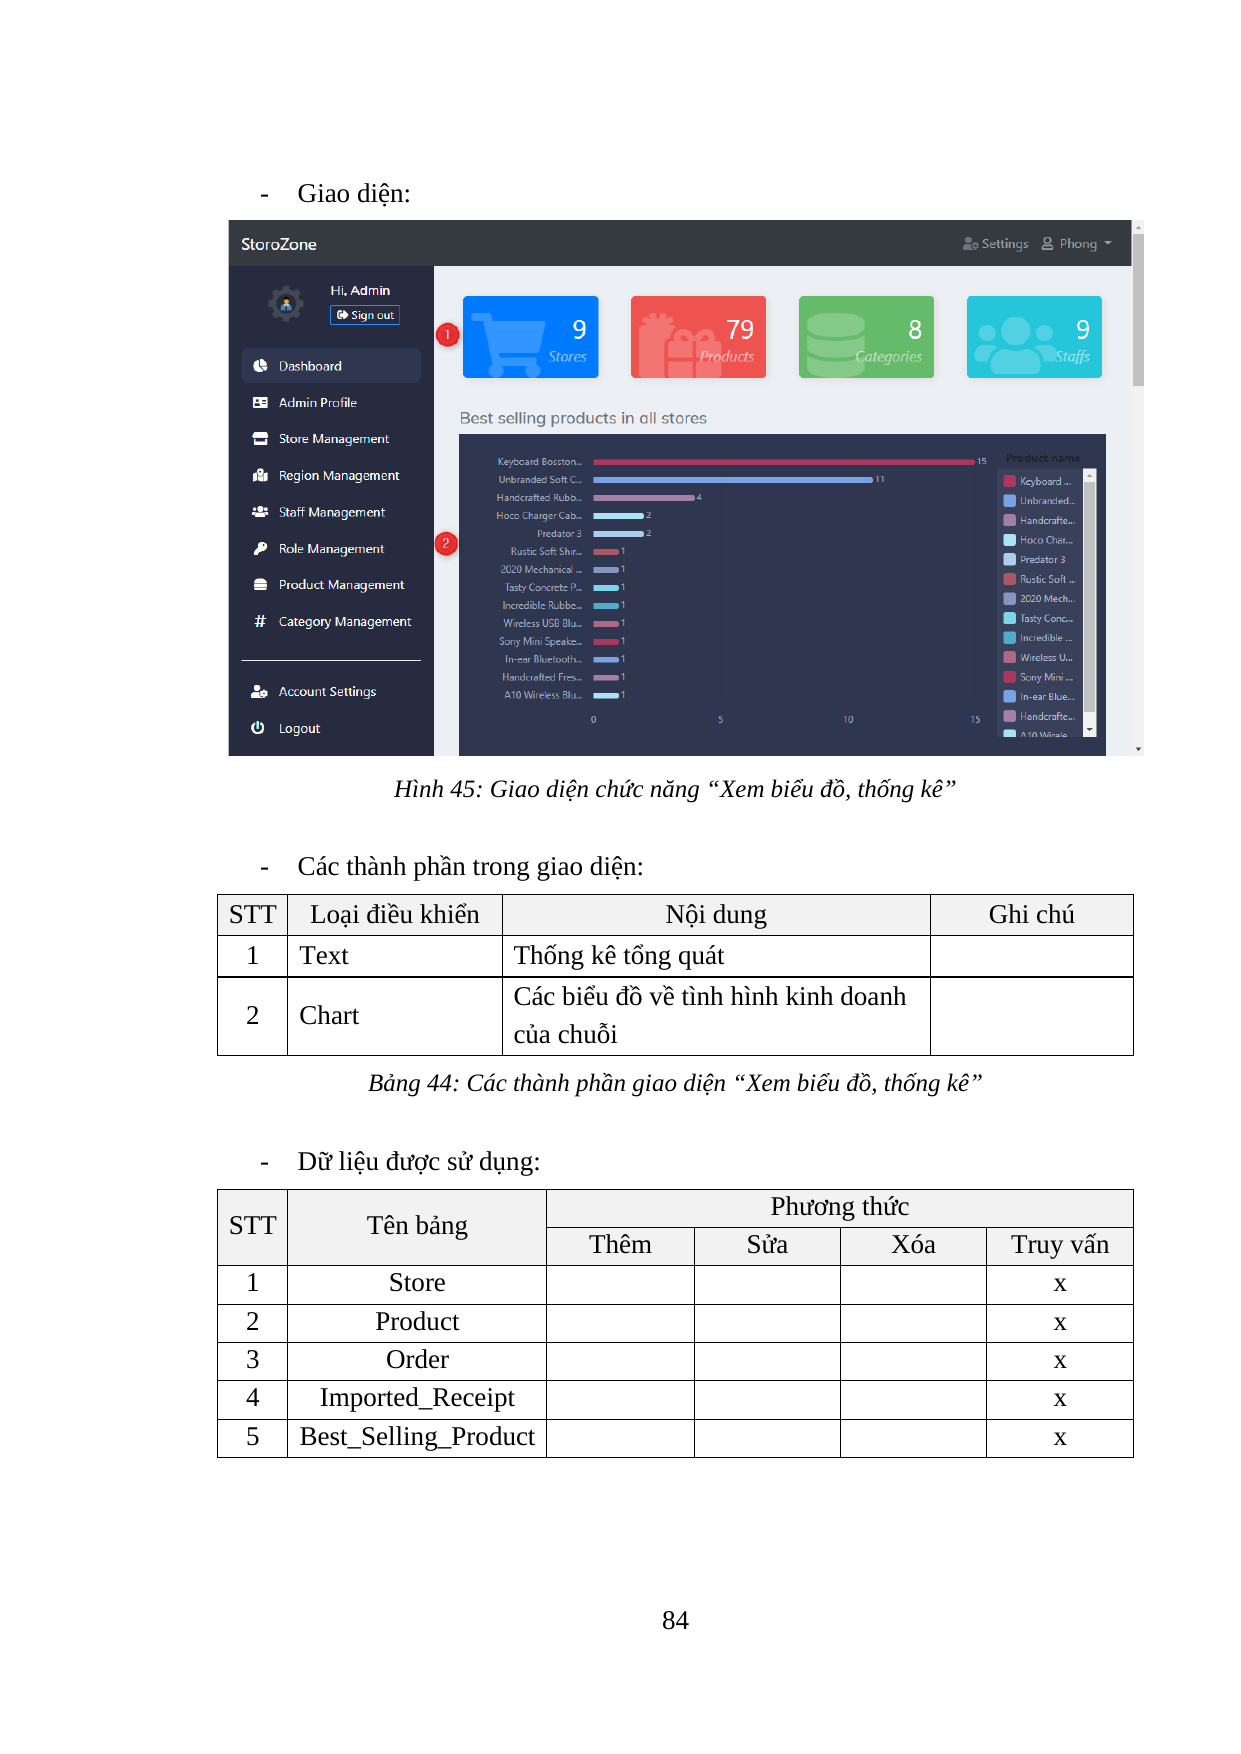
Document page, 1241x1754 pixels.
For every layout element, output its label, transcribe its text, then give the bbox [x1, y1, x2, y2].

table_cell [841, 1305, 986, 1342]
table_cell [695, 1266, 840, 1303]
table_cell [547, 1420, 694, 1457]
table_cell x [987, 1266, 1133, 1303]
picture [228, 220, 1144, 756]
table_cell Order [288, 1343, 546, 1380]
table_cell x [987, 1381, 1133, 1418]
table_header Ghi chú [931, 895, 1133, 935]
table_cell [841, 1343, 986, 1380]
text Bảng 44: Các thành phần giao diện “Xem biểu đồ, thống kê” [229, 1068, 1122, 1097]
table_cell Store [288, 1266, 546, 1303]
list Các thành phần trong giao diện: [260, 850, 1122, 882]
table_cell [547, 1343, 694, 1380]
table_cell [931, 936, 1133, 976]
table_cell Text [288, 936, 502, 976]
table_cell 1 [218, 1266, 287, 1303]
list Dữ liệu được sử dụng: [260, 1145, 1122, 1176]
table_cell x [987, 1343, 1133, 1380]
table_cell Các biểu đồ về tình hình kinh doanh của chuỗi [503, 978, 930, 1055]
table_cell 1 [218, 936, 287, 976]
table_cell [841, 1381, 986, 1418]
table_cell Sửa [695, 1228, 840, 1265]
table_cell [841, 1420, 986, 1457]
table_cell Xóa [841, 1228, 986, 1265]
table_cell [695, 1305, 840, 1342]
table_header STT [218, 895, 287, 935]
table_header Loại điều khiển [288, 895, 502, 935]
table_cell [841, 1266, 986, 1303]
list Giao diện: [260, 177, 1122, 208]
text Hình 45: Giao diện chức năng “Xem biểu đồ, thống kê” [229, 774, 1122, 803]
table_header Tên bảng [288, 1190, 546, 1265]
table_cell [547, 1266, 694, 1303]
table_cell 2 [218, 1305, 287, 1342]
table_cell [547, 1305, 694, 1342]
table_cell [547, 1381, 694, 1418]
table_cell [695, 1381, 840, 1418]
table_cell Thống kê tổng quát [503, 936, 930, 976]
table_cell Chart [288, 978, 502, 1055]
table_cell Truy vấn [987, 1228, 1133, 1265]
table_cell Best_Selling_Product [288, 1420, 546, 1457]
table_cell [695, 1420, 840, 1457]
table_cell 2 [218, 978, 287, 1055]
table_cell Thêm [547, 1228, 694, 1265]
table_cell x [987, 1305, 1133, 1342]
table_cell 3 [218, 1343, 287, 1380]
table_header STT [218, 1190, 287, 1265]
table_cell [695, 1343, 840, 1380]
table_header Phương thức [547, 1190, 1133, 1227]
table_cell [931, 978, 1133, 1055]
table_cell Imported_Receipt [288, 1381, 546, 1418]
table_cell 5 [218, 1420, 287, 1457]
table_cell 4 [218, 1381, 287, 1418]
table_cell x [987, 1420, 1133, 1457]
table_cell Product [288, 1305, 546, 1342]
table_header Nội dung [503, 895, 930, 935]
